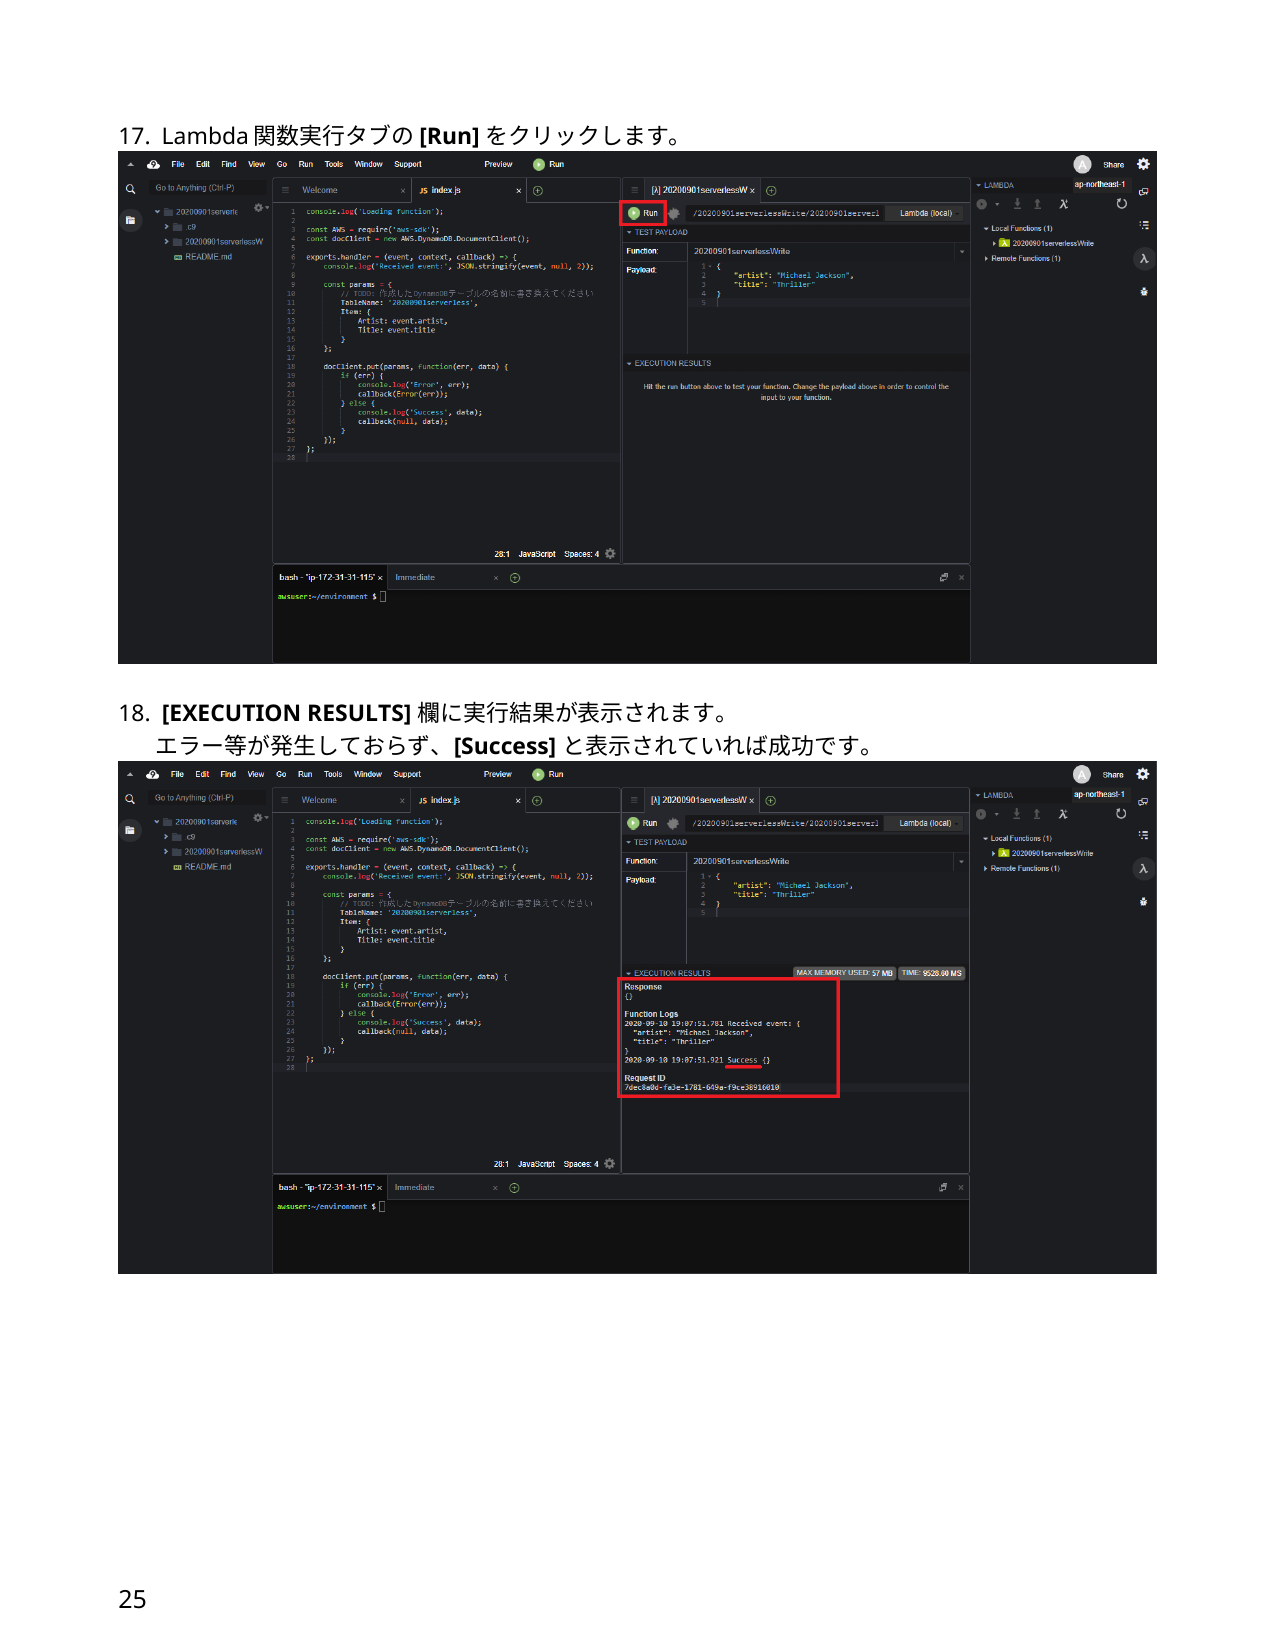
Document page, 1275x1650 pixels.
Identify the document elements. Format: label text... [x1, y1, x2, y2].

picture [118, 761, 1157, 1274]
list [EXECUTION RESULTS] 欄に実行結果が表示されます。 [118, 694, 1157, 728]
list エラー等が発生しておらず、[Success] と表示されていれば成功です。 [156, 728, 1157, 761]
picture [118, 151, 1157, 664]
list Lambda関数実行タブの [Run] をクリックします。 [118, 118, 1157, 151]
